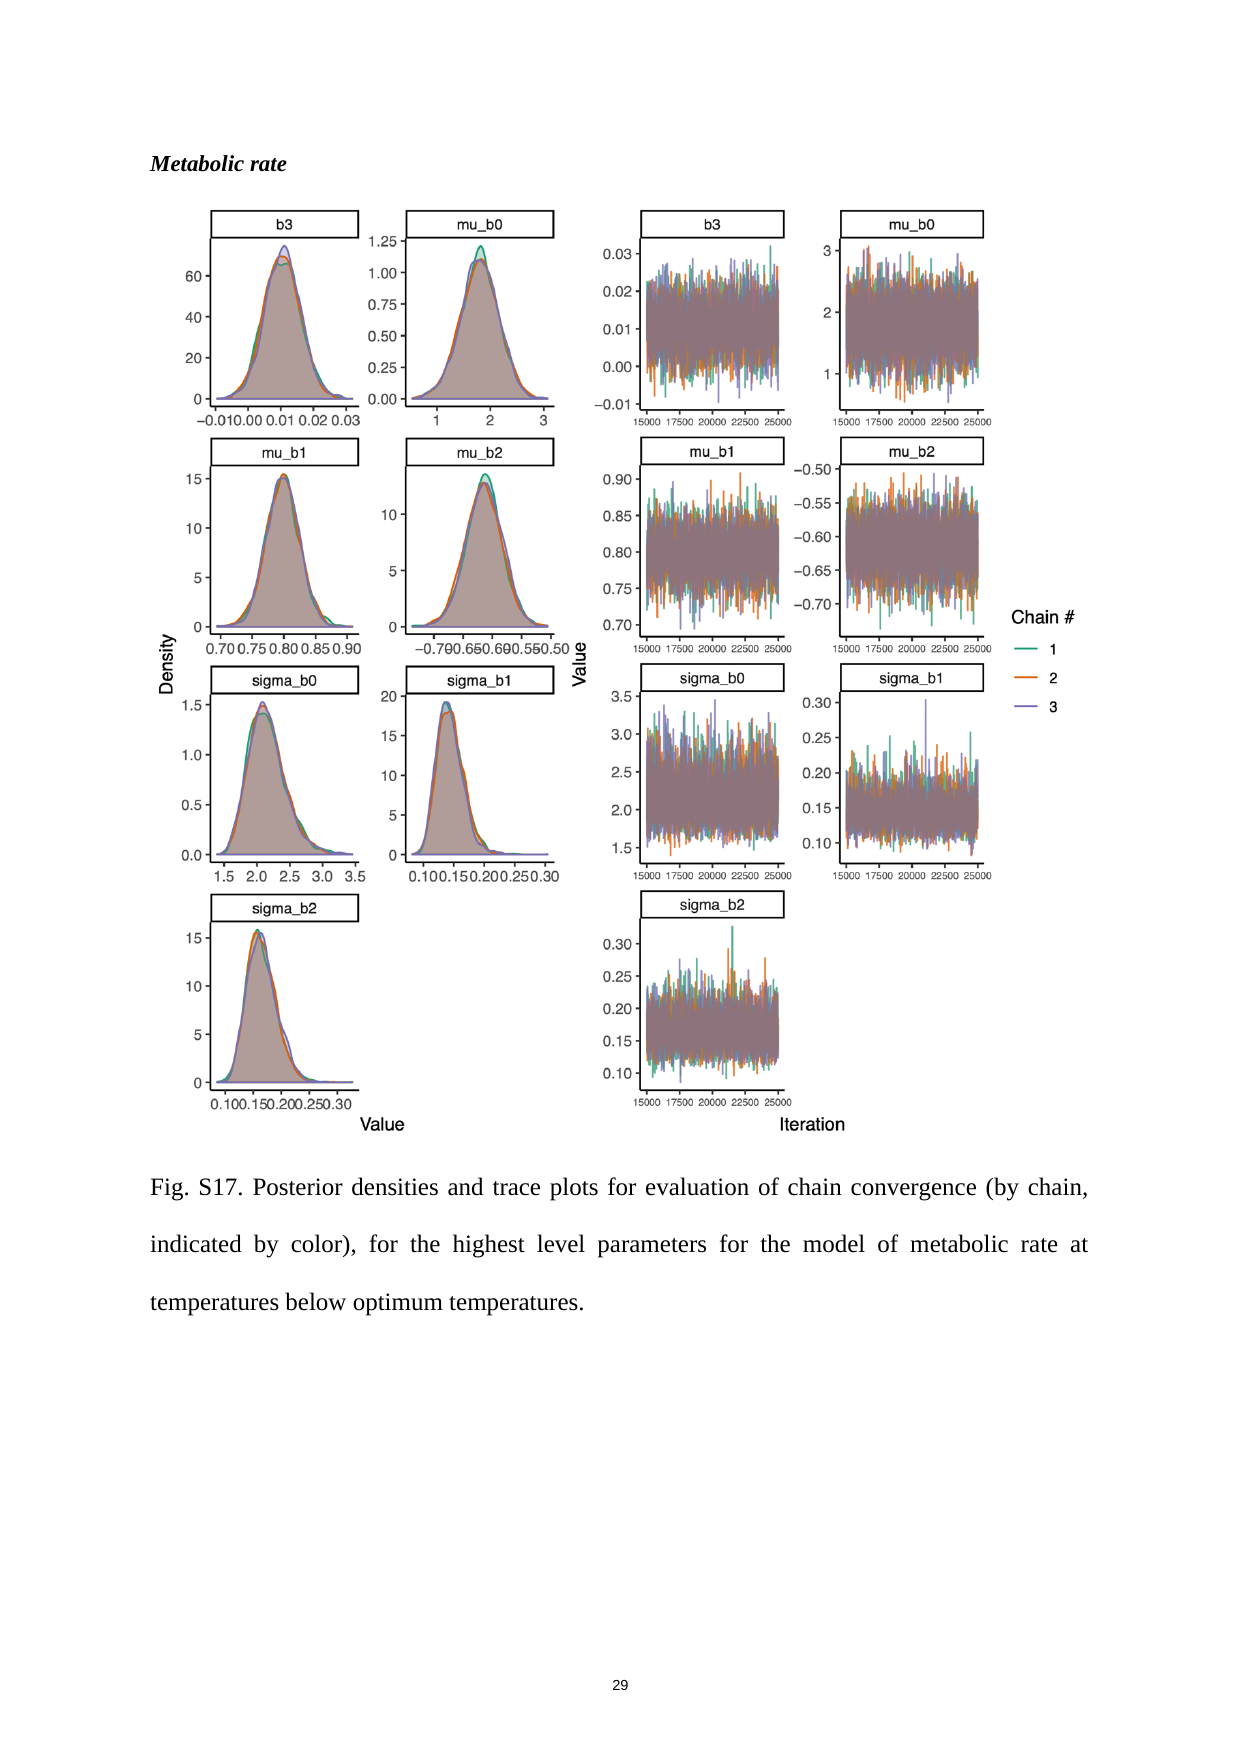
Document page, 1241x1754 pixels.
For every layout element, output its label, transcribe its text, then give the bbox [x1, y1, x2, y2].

text Fig. S17. Posterior densities and trace plots for evaluation of chain convergence (by chain, indicated by color), for the highest level parameters for the model of metabolic rate at temperatures below optimum temperatures. [150, 1172, 1090, 1315]
subtitle Metabolic rate [150, 150, 1090, 176]
picture [150, 202, 1091, 1143]
